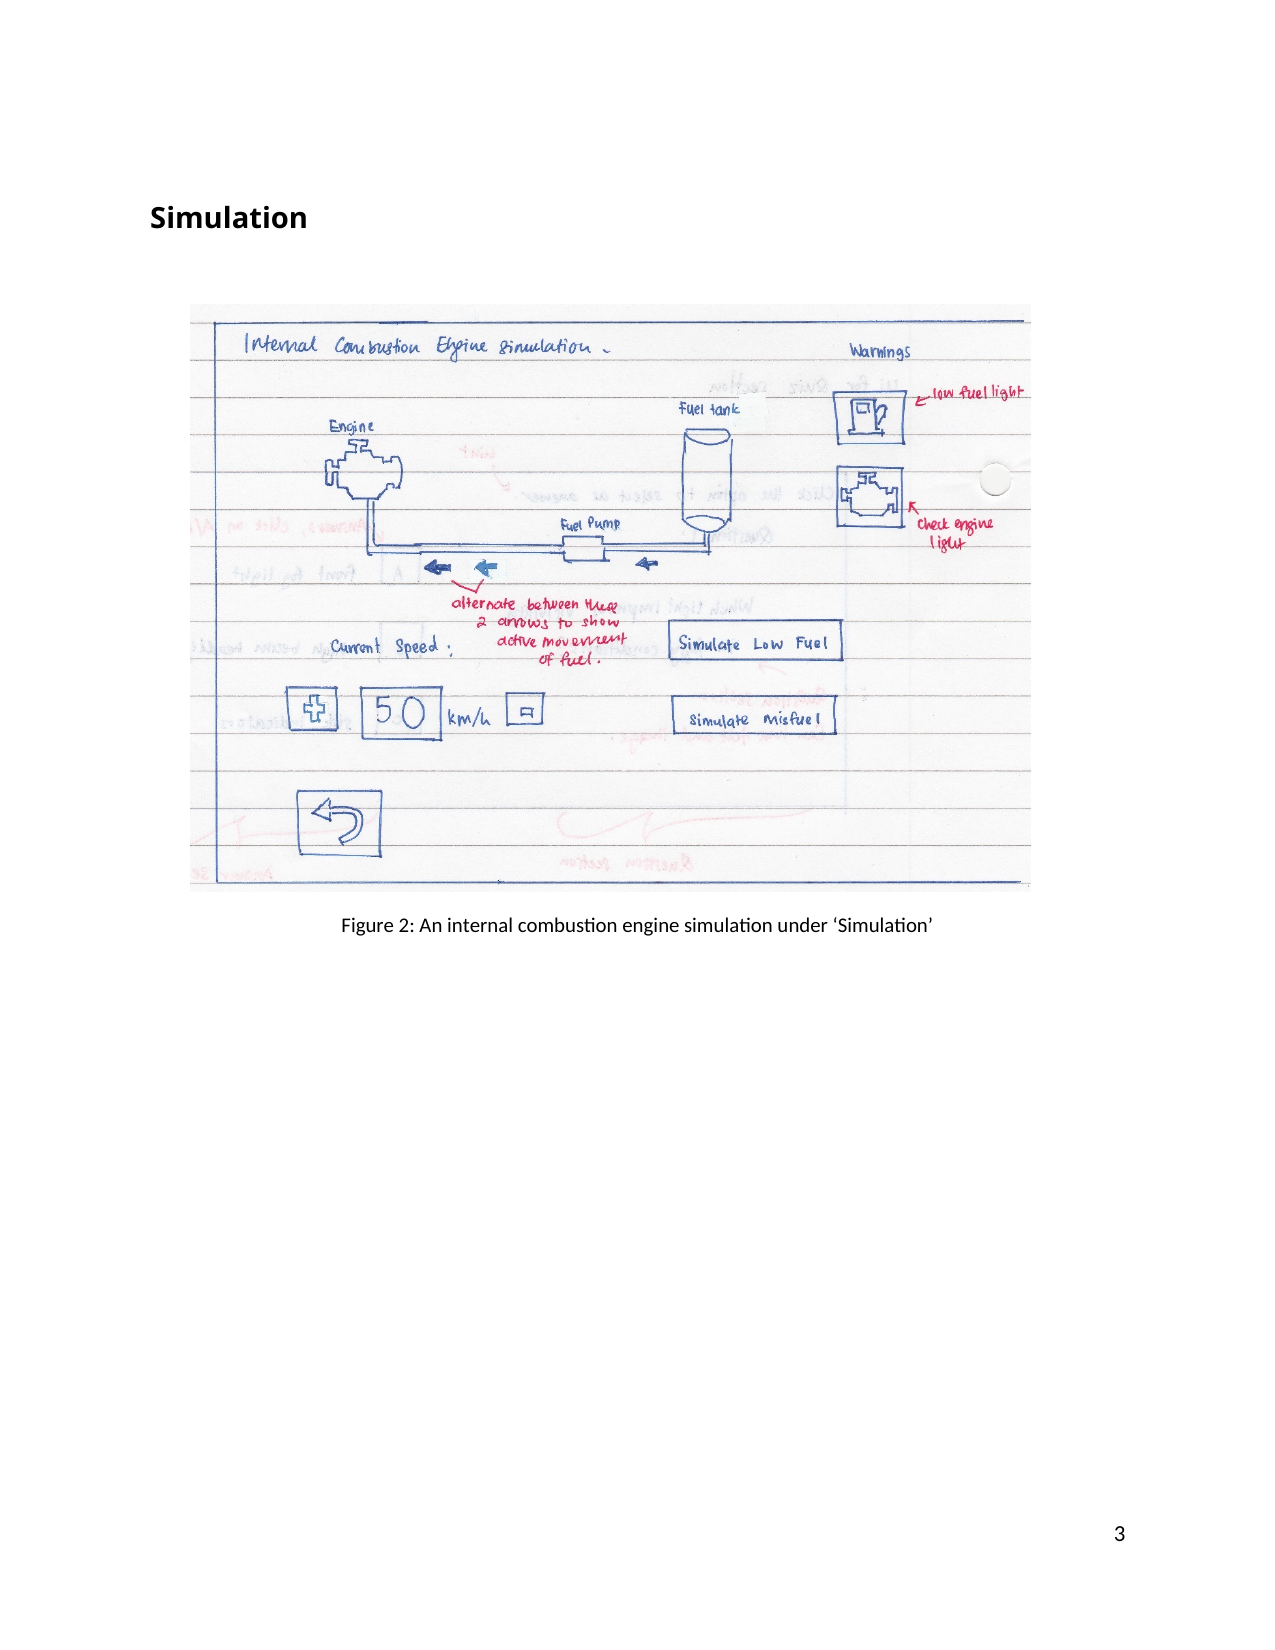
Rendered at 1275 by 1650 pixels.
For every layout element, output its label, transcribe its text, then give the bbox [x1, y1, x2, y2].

picture [190, 304, 1036, 892]
subtitle Simulation [150, 197, 1125, 237]
